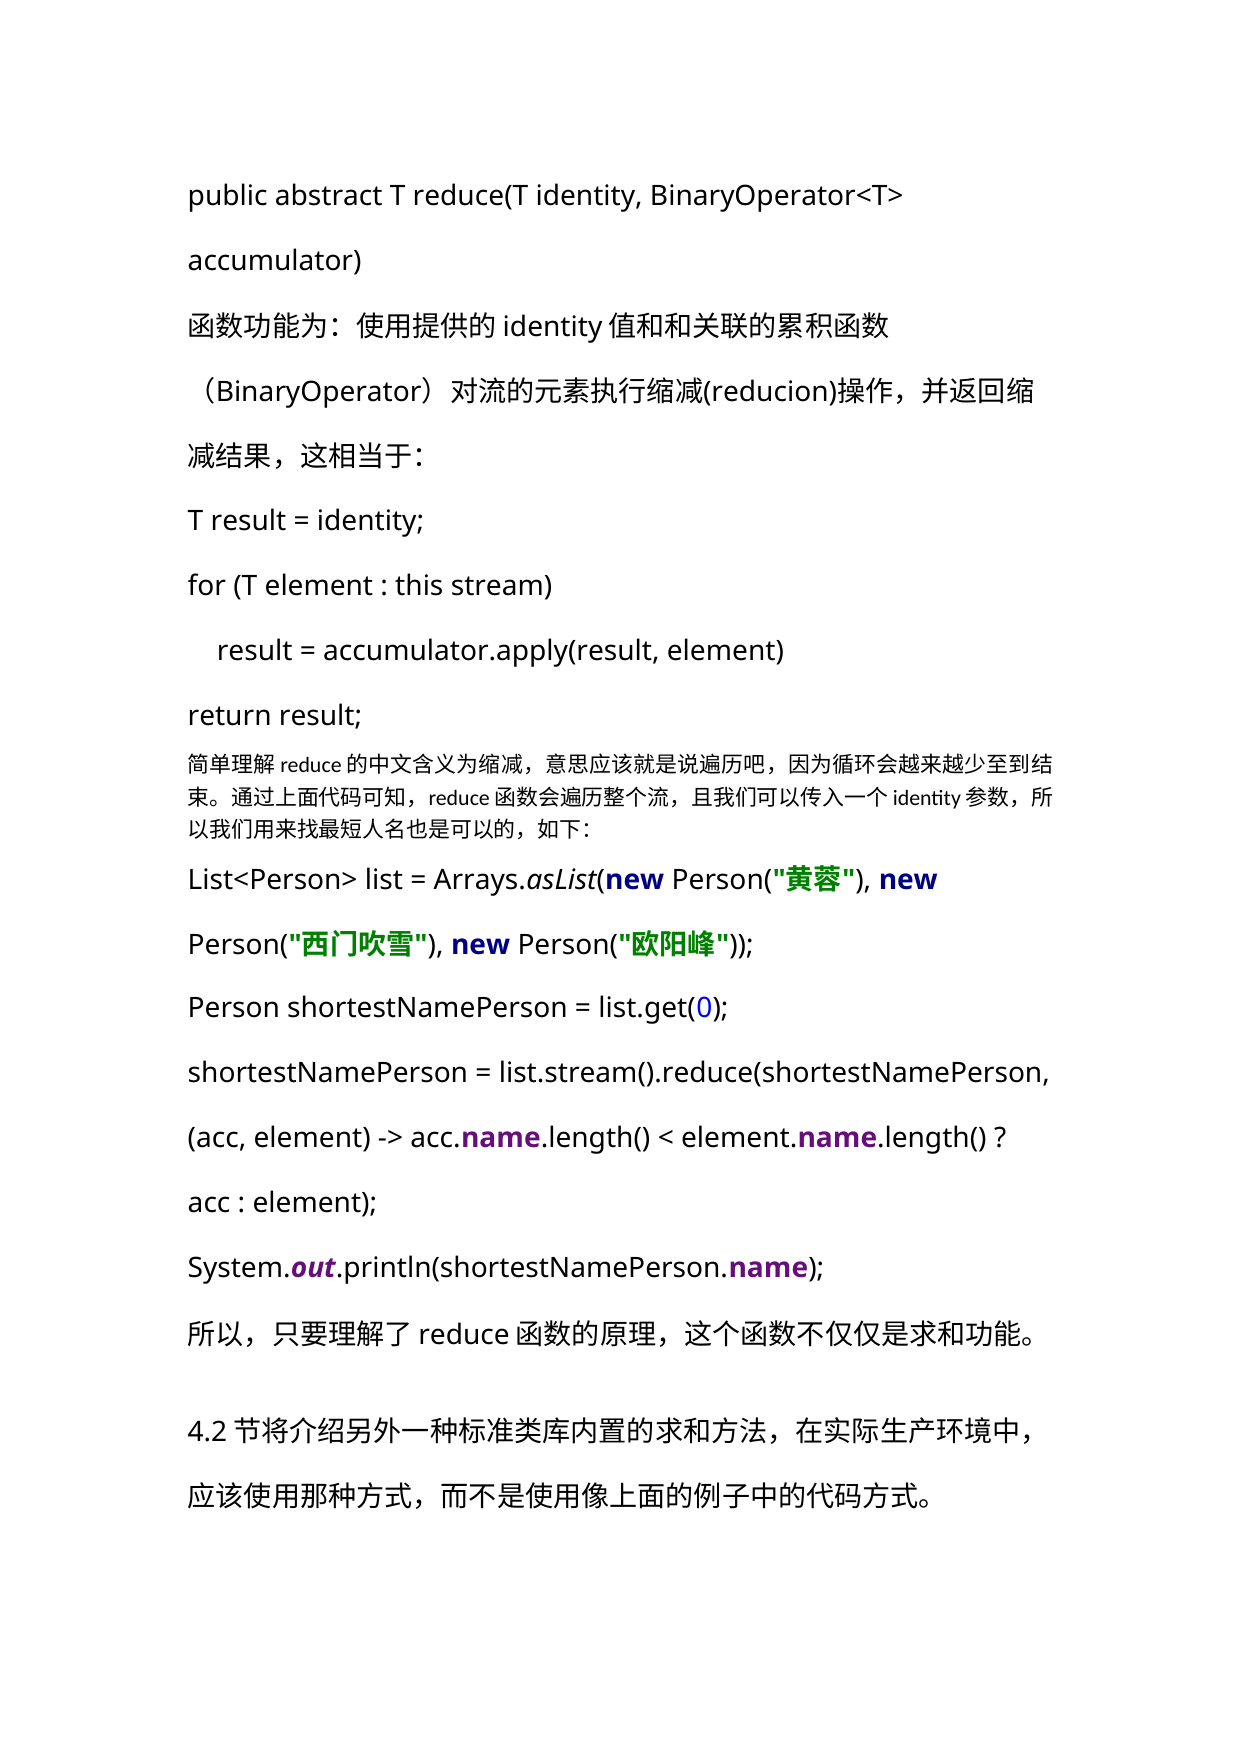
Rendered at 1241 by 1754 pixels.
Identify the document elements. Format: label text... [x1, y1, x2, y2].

text 简单理解reduce的中文含义为缩减，意思应该就是说遍历吧，因为循环会越来越少至到结束。通过上面代码可知，reduce函数会遍历整个流，且我们可以传入一个identity参数，所以我们用来找最短人名也是可以的，如下： [187, 747, 1053, 844]
text 4.2节将介绍另外一种标准类库内置的求和方法，在实际生产环境中，应该使用那种方式，而不是使用像上面的例子中的代码方式。 [187, 1397, 1053, 1527]
text public abstract T reduce(T identity, BinaryOperator<T> accumulator) [187, 162, 1053, 292]
text T result = identity; [187, 487, 1053, 552]
text 所以，只要理解了reduce函数的原理，这个函数不仅仅是求和功能。 [187, 1299, 1053, 1364]
text List<Person> list = Arrays.asList(new Person("黄蓉"), new Person("西门吹雪"), new Person("欧阳峰")); Person shortestNamePerson = list.get(0); shortestNamePerson = list.stream().reduce(shortestNamePerson, (acc, element) -> acc.name.length() < element.name.length() ? acc : element); System.out.println(shortestNamePerson.name); [187, 844, 1053, 1299]
text for (T element : this stream) [187, 552, 1053, 617]
text 函数功能为：使用提供的identity值和和关联的累积函数（BinaryOperator）对流的元素执行缩减(reducion)操作，并返回缩减结果，这相当于： [187, 292, 1053, 487]
text return result; [187, 682, 1053, 747]
text result = accumulator.apply(result, element) [187, 617, 1053, 682]
